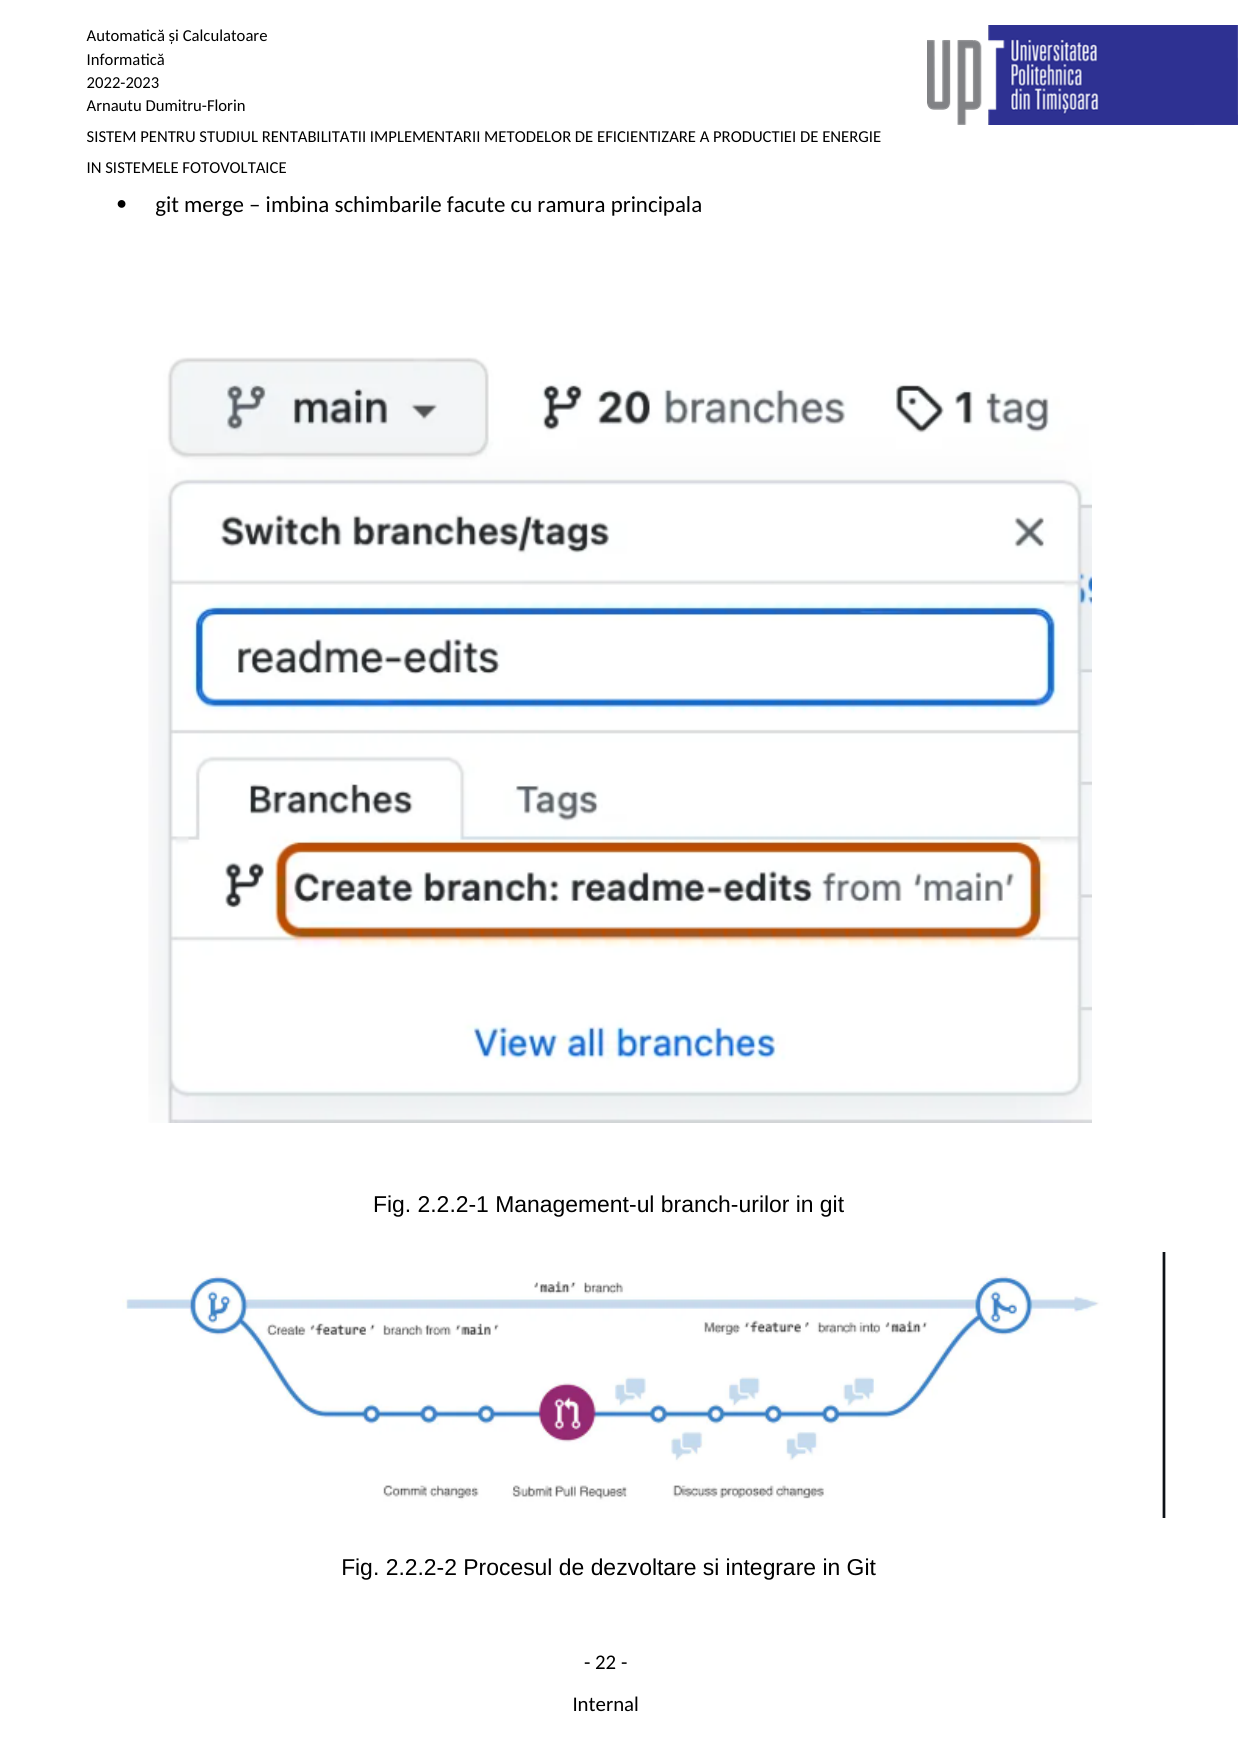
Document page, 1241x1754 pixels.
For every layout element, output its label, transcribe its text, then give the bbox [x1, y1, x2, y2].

picture [75, 1252, 1166, 1518]
text Fig. 2.2.2-2 Procesul de dezvoltare si integrare in Git [75, 1554, 1142, 1581]
picture [927, 25, 1238, 125]
list git merge – imbina schimbarile facute cu ramura principala [118, 190, 1165, 218]
text Fig. 2.2.2-1 Management-ul branch-urilor in git [75, 1191, 1142, 1217]
picture [148, 331, 1092, 1123]
